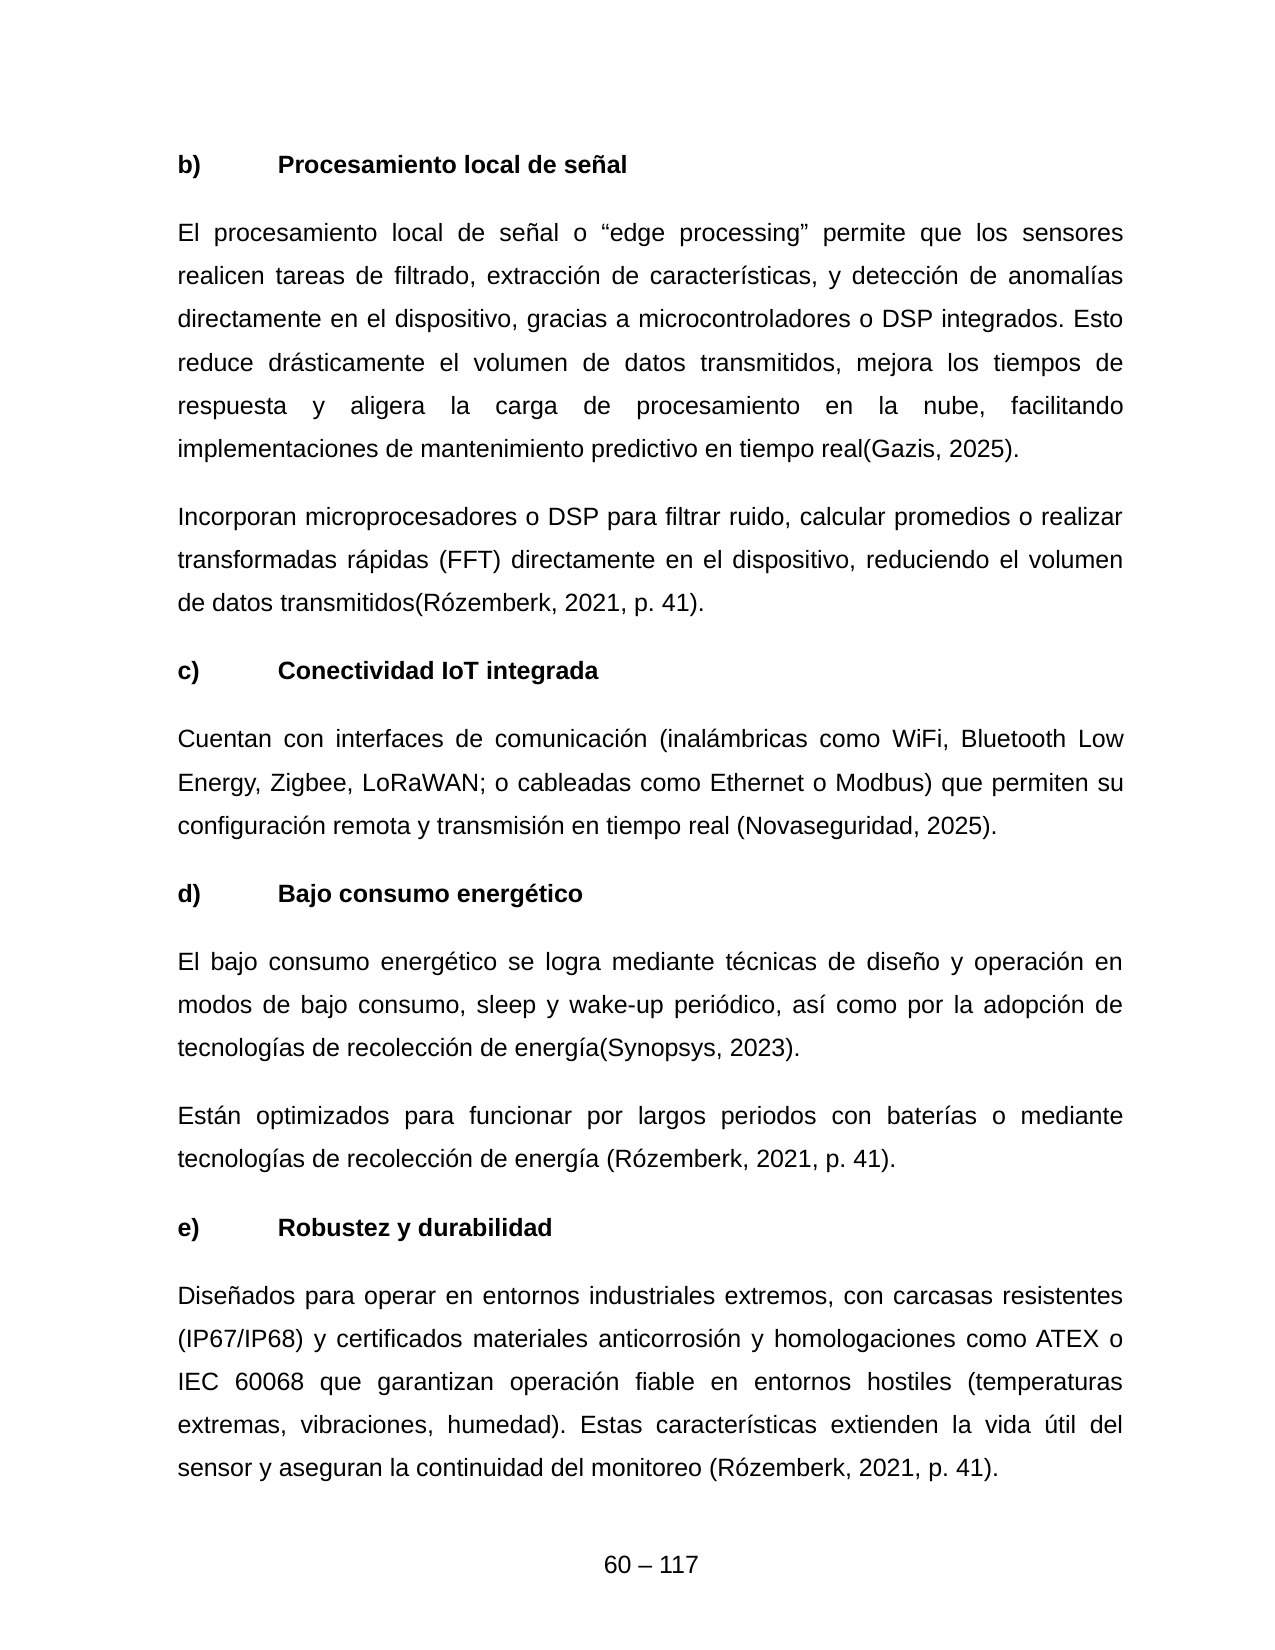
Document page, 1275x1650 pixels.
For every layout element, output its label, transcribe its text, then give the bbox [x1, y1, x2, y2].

text Incorporan microprocesadores o DSP para filtrar ruido, calcular promedios o realizar transformadas rápidas (FFT) directamente en el dispositivo, reduciendo el volumen de datos transmitidos(Rózemberk, 2021, p. 41). [177, 502, 1125, 617]
subtitle Bajo consumo energético [177, 879, 1125, 907]
text Están optimizados para funcionar por largos periodos con baterías o mediante tecnologías de recolección de energía (Rózemberk, 2021, p. 41). [177, 1101, 1125, 1173]
subtitle Procesamiento local de señal [177, 150, 1125, 179]
text El procesamiento local de señal o “edge processing” permite que los sensores realicen tareas de filtrado, extracción de características, y detección de anomalías directamente en el dispositivo, gracias a microcontroladores o DSP integrados. Esto reduce drásticamente el volumen de datos transmitidos, mejora los tiempos de respuesta y aligera la carga de procesamiento en la nube, facilitando implementaciones de mantenimiento predictivo en tiempo real(Gazis, 2025). [177, 218, 1125, 462]
text Cuentan con interfaces de comunicación (inalámbricas como WiFi, Bluetooth Low Energy, Zigbee, LoRaWAN; o cableadas como Ethernet o Modbus) que permiten su configuración remota y transmisión en tiempo real (Novaseguridad, 2025). [177, 724, 1125, 839]
subtitle Conectividad IoT integrada [177, 656, 1125, 685]
text El bajo consumo energético se logra mediante técnicas de diseño y operación en modos de bajo consumo, sleep y wake-up periódico, así como por la adopción de tecnologías de recolección de energía(Synopsys, 2023). [177, 947, 1125, 1062]
text Diseñados para operar en entornos industriales extremos, con carcasas resistentes (IP67/IP68) y certificados materiales anticorrosión y homologaciones como ATEX o IEC 60068 que garantizan operación fiable en entornos hostiles (temperaturas extremas, vibraciones, humedad). Estas características extienden la vida útil del sensor y aseguran la continuidad del monitoreo (Rózemberk, 2021, p. 41). [177, 1281, 1125, 1482]
subtitle Robustez y durabilidad [177, 1212, 1125, 1241]
